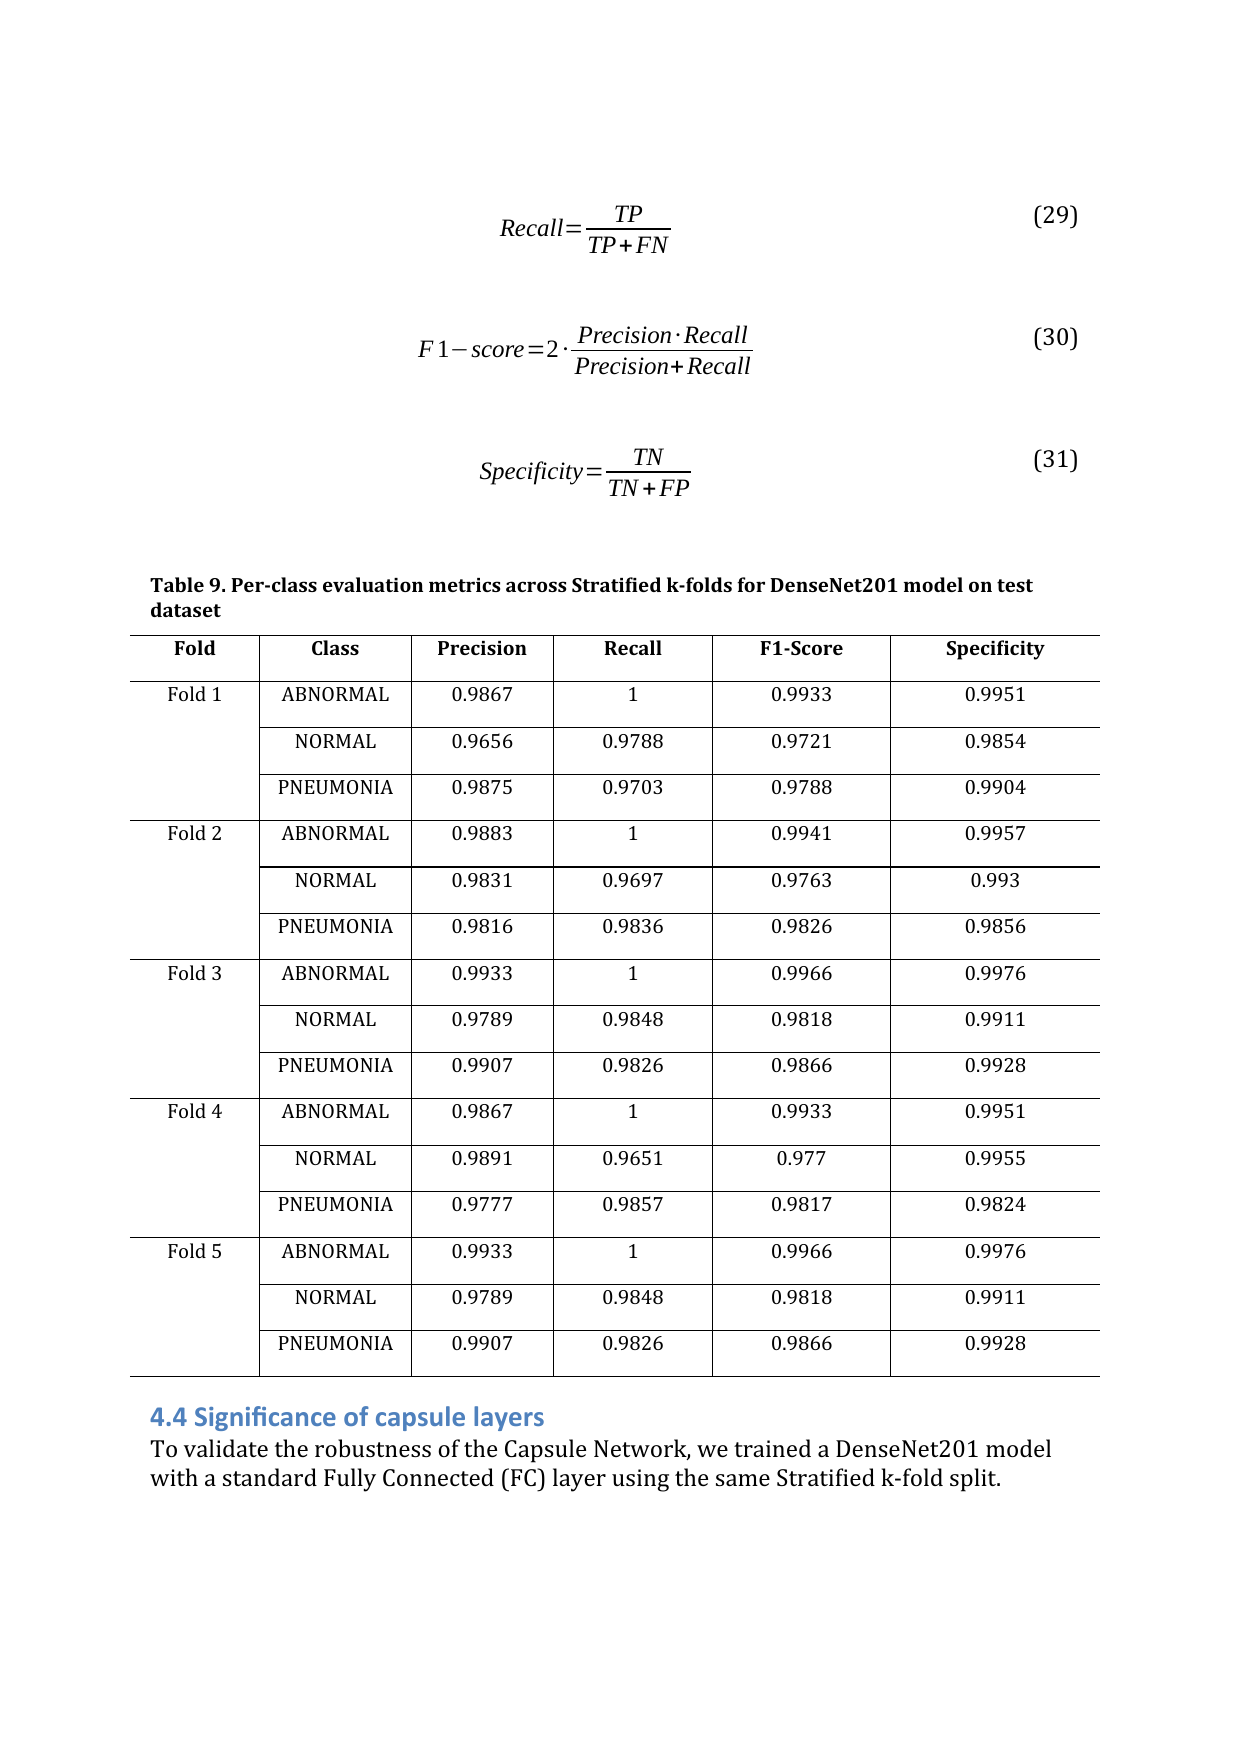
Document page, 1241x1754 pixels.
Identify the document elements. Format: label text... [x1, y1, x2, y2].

table_cell 0.9933 [412, 960, 553, 1005]
table_header (29) [1021, 200, 1090, 280]
table_cell 0.9848 [554, 1006, 712, 1052]
table_cell PNEUMONIA [260, 775, 411, 820]
table_cell 0.9857 [554, 1192, 712, 1237]
table_cell 0.977 [713, 1146, 890, 1191]
table_cell 0.9955 [891, 1146, 1100, 1191]
table_header Fold [130, 636, 259, 681]
table_cell 0.9966 [713, 1238, 890, 1283]
table_cell 0.9928 [891, 1331, 1100, 1376]
table_cell 0.9848 [554, 1285, 712, 1330]
table_header [150, 322, 1021, 401]
table_cell 0.9866 [713, 1331, 890, 1376]
table_cell PNEUMONIA [260, 1192, 411, 1237]
table_cell 0.9818 [713, 1285, 890, 1330]
table_header [150, 200, 1021, 280]
table_cell 0.9656 [412, 728, 553, 774]
table_cell 0.9856 [891, 914, 1100, 959]
table_cell 0.9891 [412, 1146, 553, 1191]
table_cell 0.9867 [412, 1099, 553, 1144]
table_cell ABNORMAL [260, 1238, 411, 1283]
table_cell 0.9866 [713, 1053, 890, 1098]
table_cell ABNORMAL [260, 1099, 411, 1144]
table_cell 0.9816 [412, 914, 553, 959]
table_cell NORMAL [260, 1285, 411, 1330]
table_cell 0.9826 [554, 1053, 712, 1098]
table_cell 0.9933 [713, 682, 890, 727]
table_cell 0.9933 [713, 1099, 890, 1144]
table_cell PNEUMONIA [260, 1331, 411, 1376]
table_cell 0.9721 [713, 728, 890, 774]
table_cell 0.9966 [713, 960, 890, 1005]
table_cell 0.9789 [412, 1006, 553, 1052]
table_cell ABNORMAL [260, 960, 411, 1005]
table_cell 1 [554, 1099, 712, 1144]
table_cell 0.9651 [554, 1146, 712, 1191]
table_cell 0.9824 [891, 1192, 1100, 1237]
text To validate the robustness of the Capsule Network, we trained a DenseNet201 model with a standard Fully Connected (FC) layer using the same Stratified k-fold split. [150, 1434, 1090, 1492]
table_cell PNEUMONIA [260, 914, 411, 959]
table_cell 0.9911 [891, 1285, 1100, 1330]
table_header Specificity [891, 636, 1100, 681]
table_header [150, 443, 1021, 523]
table_cell 0.9883 [412, 821, 553, 866]
table_cell 0.9941 [713, 821, 890, 866]
table_cell 0.9777 [412, 1192, 553, 1237]
table_cell 0.9789 [412, 1285, 553, 1330]
table_cell Fold 5 [130, 1238, 259, 1376]
table_cell 0.9957 [891, 821, 1100, 866]
table_cell 0.9907 [412, 1331, 553, 1376]
table_cell 0.9836 [554, 914, 712, 959]
table_cell 0.9788 [713, 775, 890, 820]
table_cell PNEUMONIA [260, 1053, 411, 1098]
table_cell 0.9854 [891, 728, 1100, 774]
table_header Recall [554, 636, 712, 681]
table_cell 1 [554, 682, 712, 727]
table_cell 0.9933 [412, 1238, 553, 1283]
table_cell 0.9904 [891, 775, 1100, 820]
table_header (30) [1021, 322, 1090, 401]
table_cell NORMAL [260, 1146, 411, 1191]
table_cell 1 [554, 821, 712, 866]
table_cell NORMAL [260, 728, 411, 774]
table_cell 1 [554, 1238, 712, 1283]
table_cell Fold 2 [130, 821, 259, 959]
table_cell 0.9867 [412, 682, 553, 727]
table_cell 0.9951 [891, 1099, 1100, 1144]
table_cell Fold 1 [130, 682, 259, 820]
table_cell 0.9826 [554, 1331, 712, 1376]
table_cell 0.9976 [891, 1238, 1100, 1283]
table_cell 0.9788 [554, 728, 712, 774]
table_header (31) [1021, 443, 1090, 523]
table_header F1-Score [713, 636, 890, 681]
table_cell 0.9763 [713, 868, 890, 913]
table_cell NORMAL [260, 1006, 411, 1052]
table_cell 0.9875 [412, 775, 553, 820]
table_cell 1 [554, 960, 712, 1005]
table_cell ABNORMAL [260, 821, 411, 866]
table_cell 0.9697 [554, 868, 712, 913]
table_header Precision [412, 636, 553, 681]
table_header Class [260, 636, 411, 681]
table_cell Fold 4 [130, 1099, 259, 1237]
table_cell 0.993 [891, 868, 1100, 913]
table_cell 0.9976 [891, 960, 1100, 1005]
table_cell 0.9911 [891, 1006, 1100, 1052]
text Table 9. Per-class evaluation metrics across Stratified k-folds for DenseNet201 model on test dataset [150, 573, 1090, 622]
table_cell ABNORMAL [260, 682, 411, 727]
table_cell 0.9928 [891, 1053, 1100, 1098]
table_cell 0.9826 [713, 914, 890, 959]
table_cell 0.9817 [713, 1192, 890, 1237]
table_cell NORMAL [260, 868, 411, 913]
table_cell 0.9703 [554, 775, 712, 820]
table_cell 0.9951 [891, 682, 1100, 727]
table_cell 0.9818 [713, 1006, 890, 1052]
table_cell Fold 3 [130, 960, 259, 1098]
subtitle 4.4 Significance of capsule layers [150, 1398, 1090, 1434]
table_cell 0.9907 [412, 1053, 553, 1098]
table_cell 0.9831 [412, 868, 553, 913]
